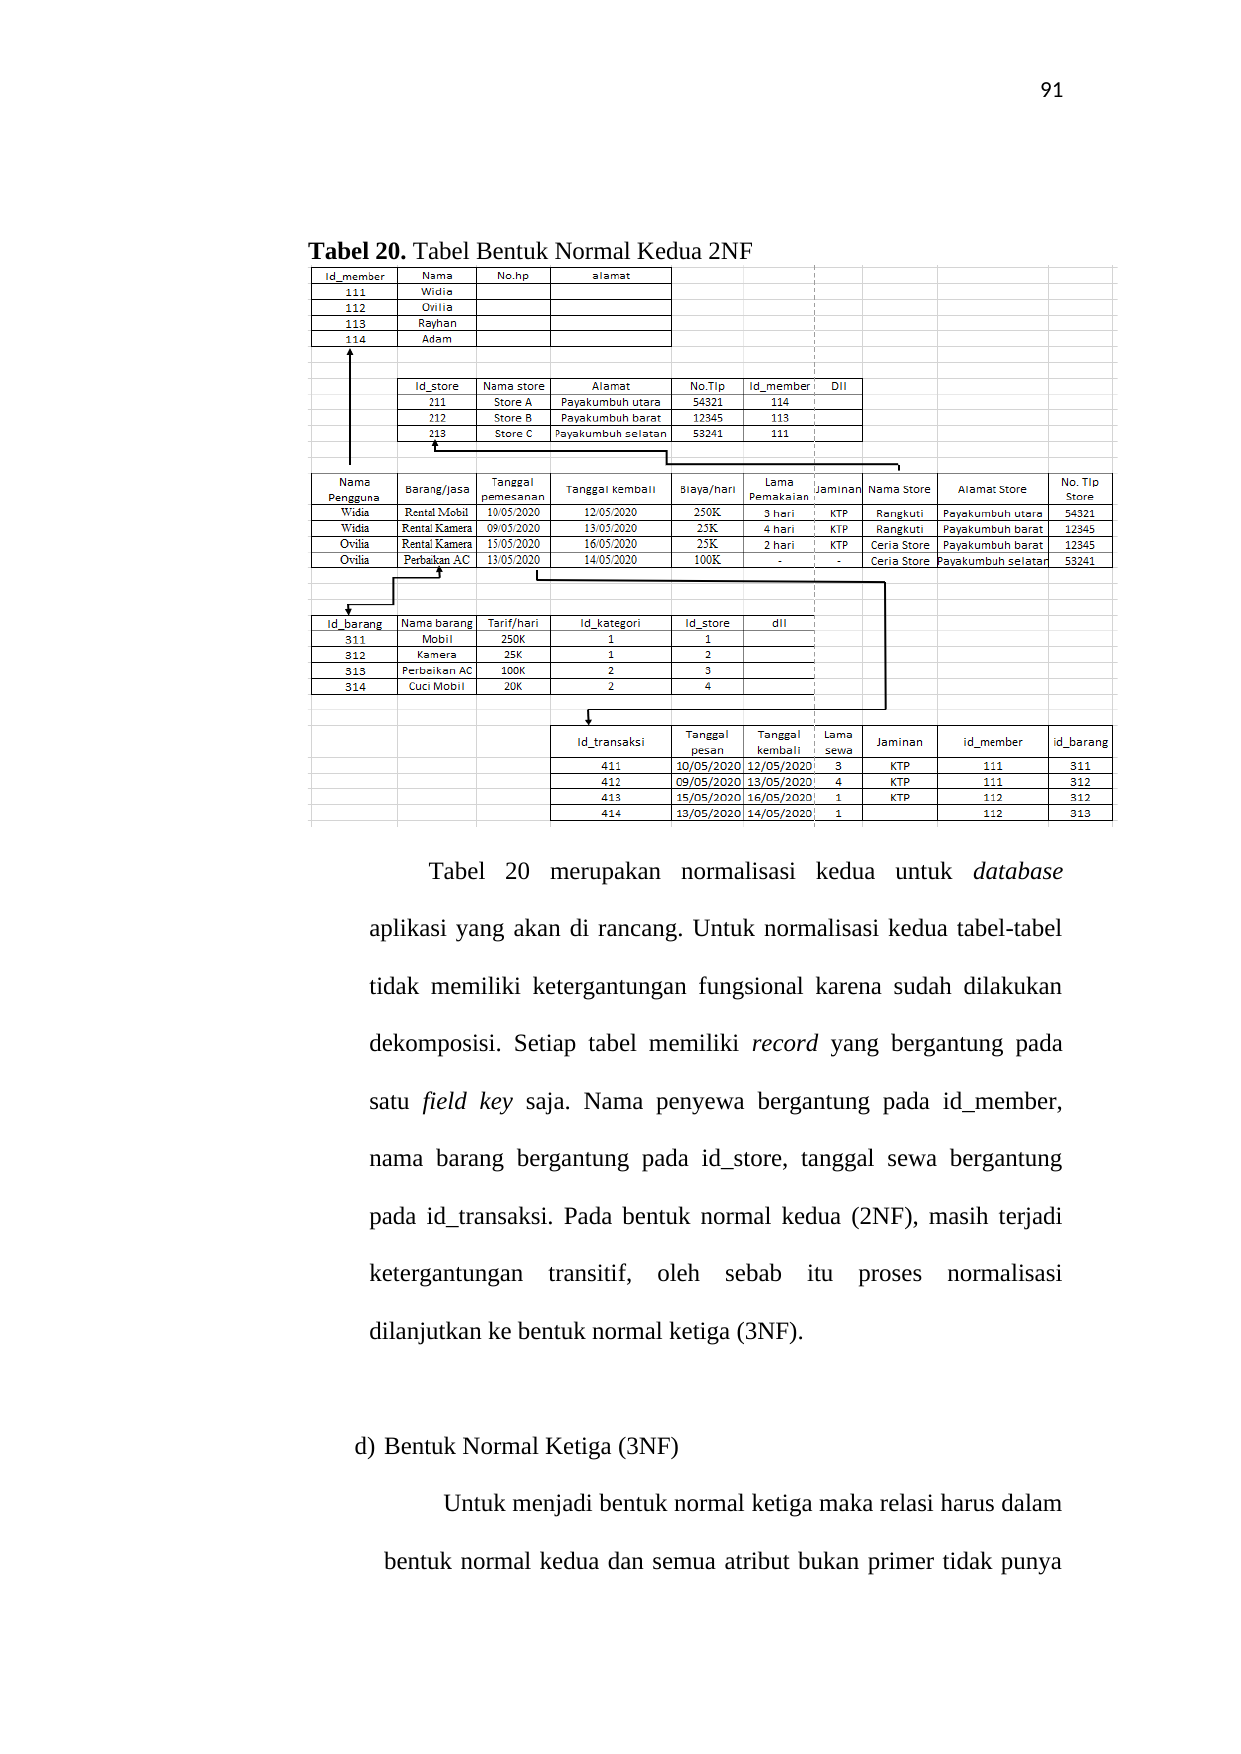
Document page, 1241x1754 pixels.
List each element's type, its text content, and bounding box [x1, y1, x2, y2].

picture [307, 265, 1118, 827]
text Tabel 20 merupakan normalisasi kedua untuk database aplikasi yang akan di rancang. Untuk normalisasi kedua tabel-tabel tidak memiliki ketergantungan fungsional karena sudah dilakukan dekomposisi. Setiap tabel memiliki record yang bergantung pada satu field key saja. Nama penyewa bergantung pada id_member, nama barang bergantung pada id_store, tanggal sewa bergantung pada id_transaksi. Pada bentuk normal kedua (2NF), masih terjadi ketergantungan transitif, oleh sebab itu proses normalisasi dilanjutkan ke bentuk normal ketiga (3NF). [369, 856, 1063, 1344]
text Tabel 20. Tabel Bentuk Normal Kedua 2NF [236, 236, 1063, 265]
list Bentuk Normal Ketiga (3NF) [354, 1431, 1063, 1459]
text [384, 1488, 1063, 1574]
